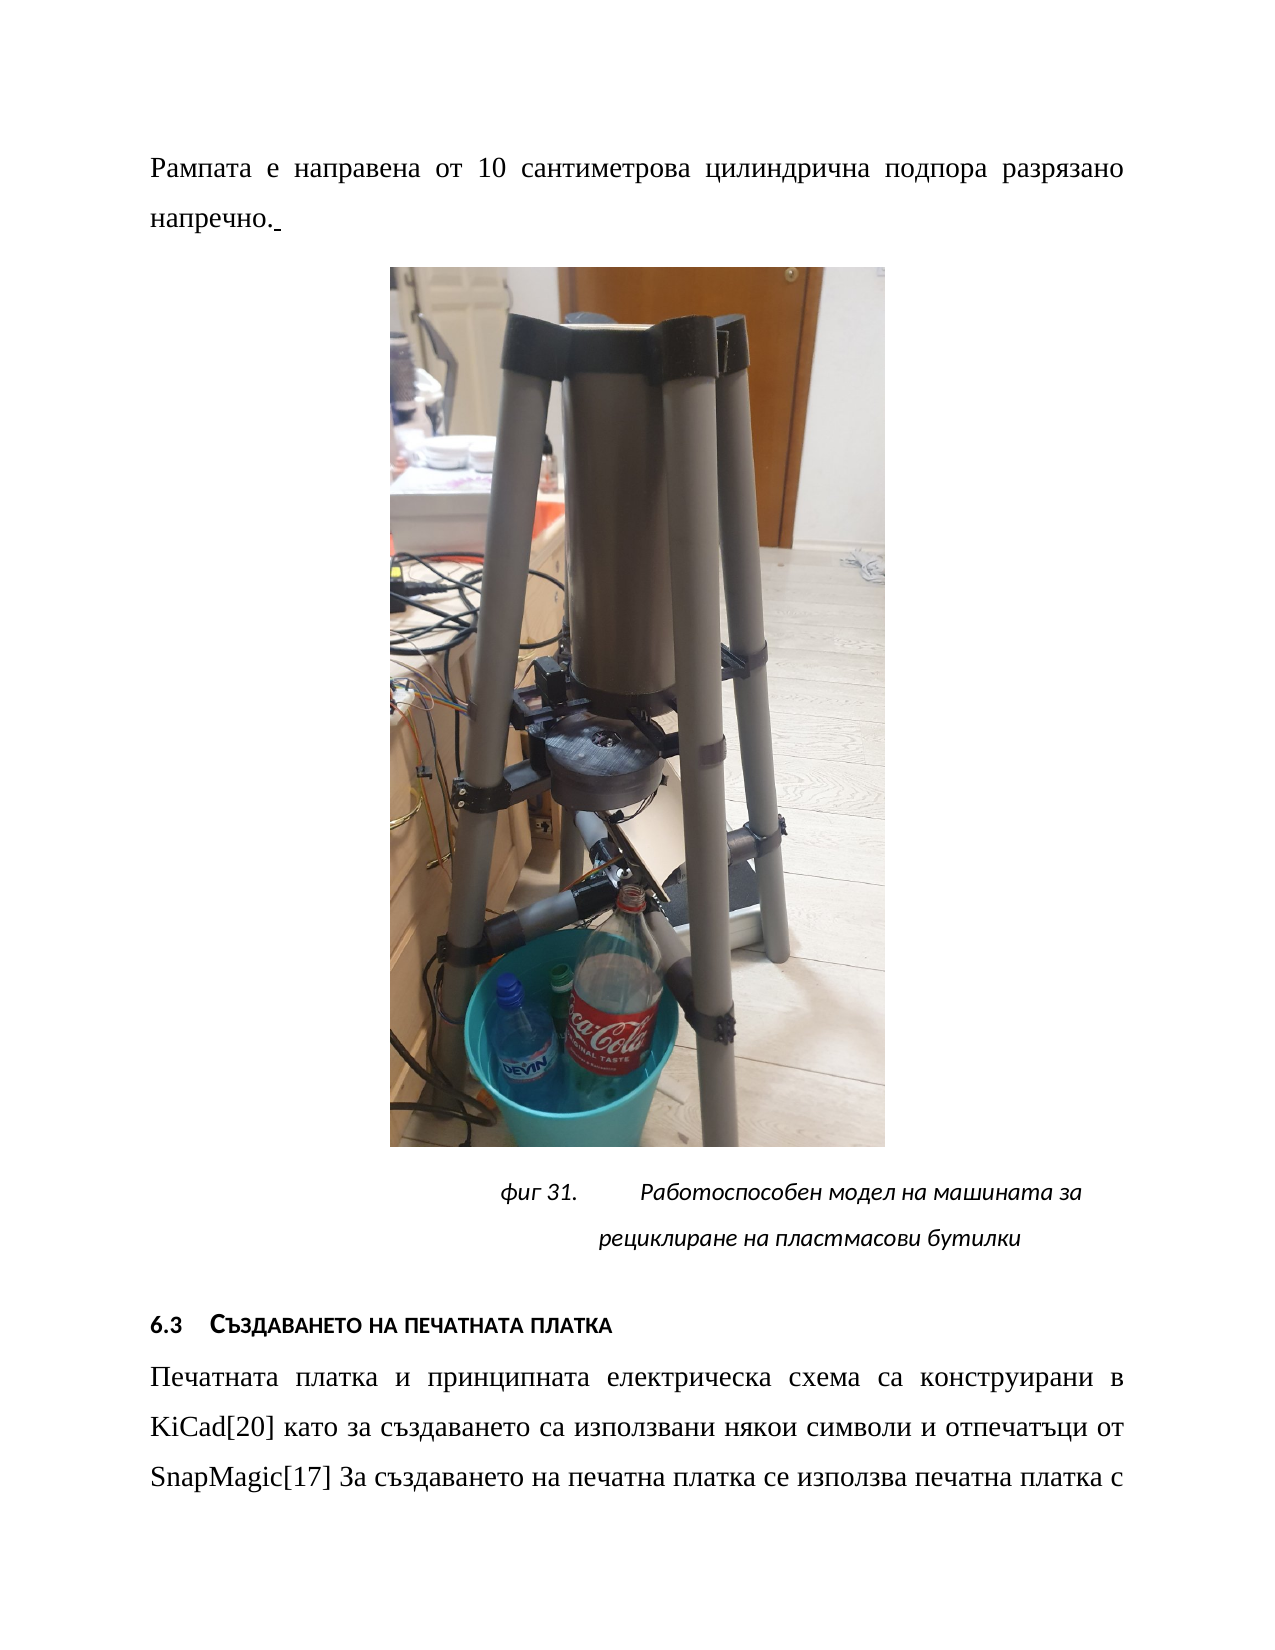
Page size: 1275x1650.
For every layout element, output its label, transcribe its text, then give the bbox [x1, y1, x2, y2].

picture [390, 267, 885, 1147]
list Работоспособен модел на машината за рециклиране на пластмасови бутилки [460, 1176, 1125, 1253]
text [150, 150, 1125, 234]
subtitle Създаването на печатната платка [150, 1305, 1125, 1341]
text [150, 1359, 1125, 1493]
